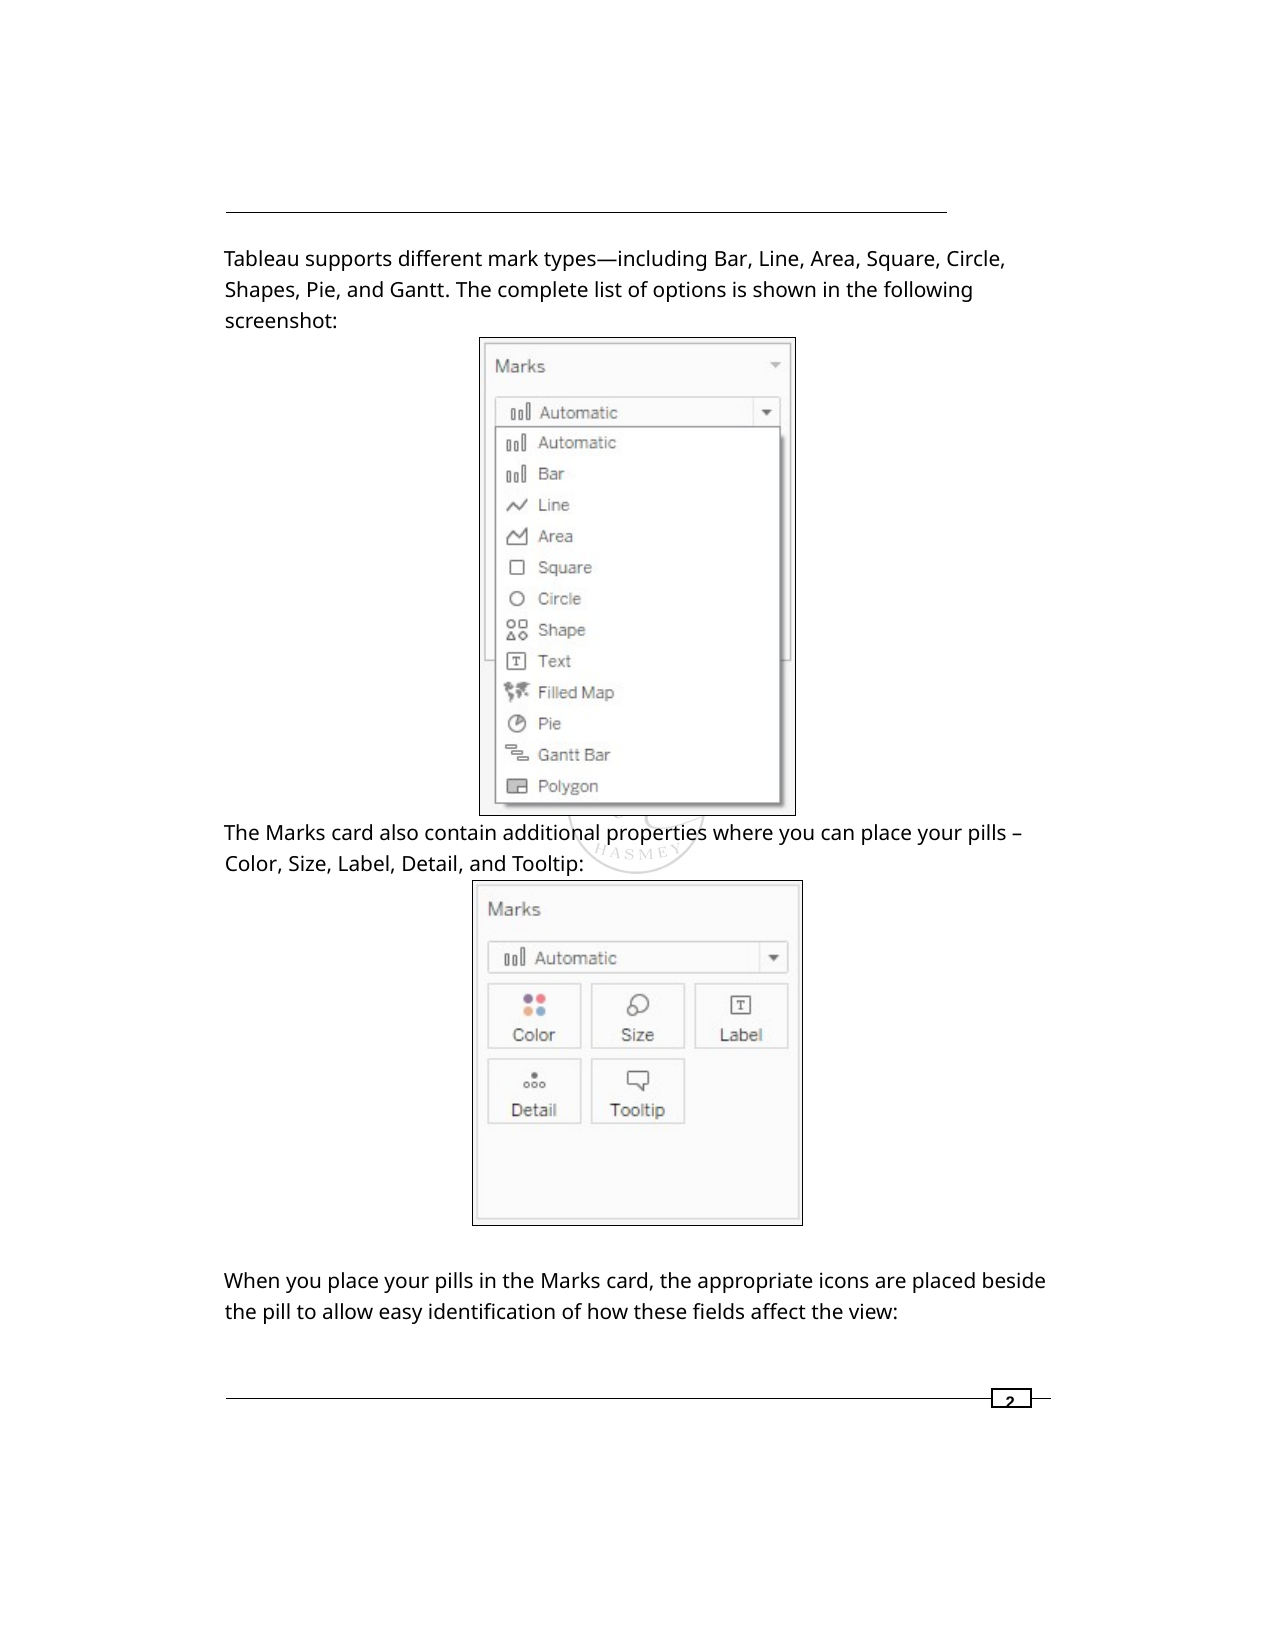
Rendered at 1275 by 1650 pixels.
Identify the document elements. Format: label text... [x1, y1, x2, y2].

text The Marks card also contain additional properties where you can place your pills – Color, Size, Label, Detail, and Tooltip: [223, 818, 1049, 878]
picture [473, 881, 802, 1225]
text Tableau supports different mark types—including Bar, Line, Area, Square, Circle, Shapes, Pie, and Gantt. The complete list of options is shown in the following screenshot: [225, 244, 1050, 334]
text When you place your pills in the Marks card, the appropriate icons are placed beside the pill to allow easy identification of how these fields affect the view: [223, 1266, 1049, 1325]
picture [480, 338, 795, 815]
